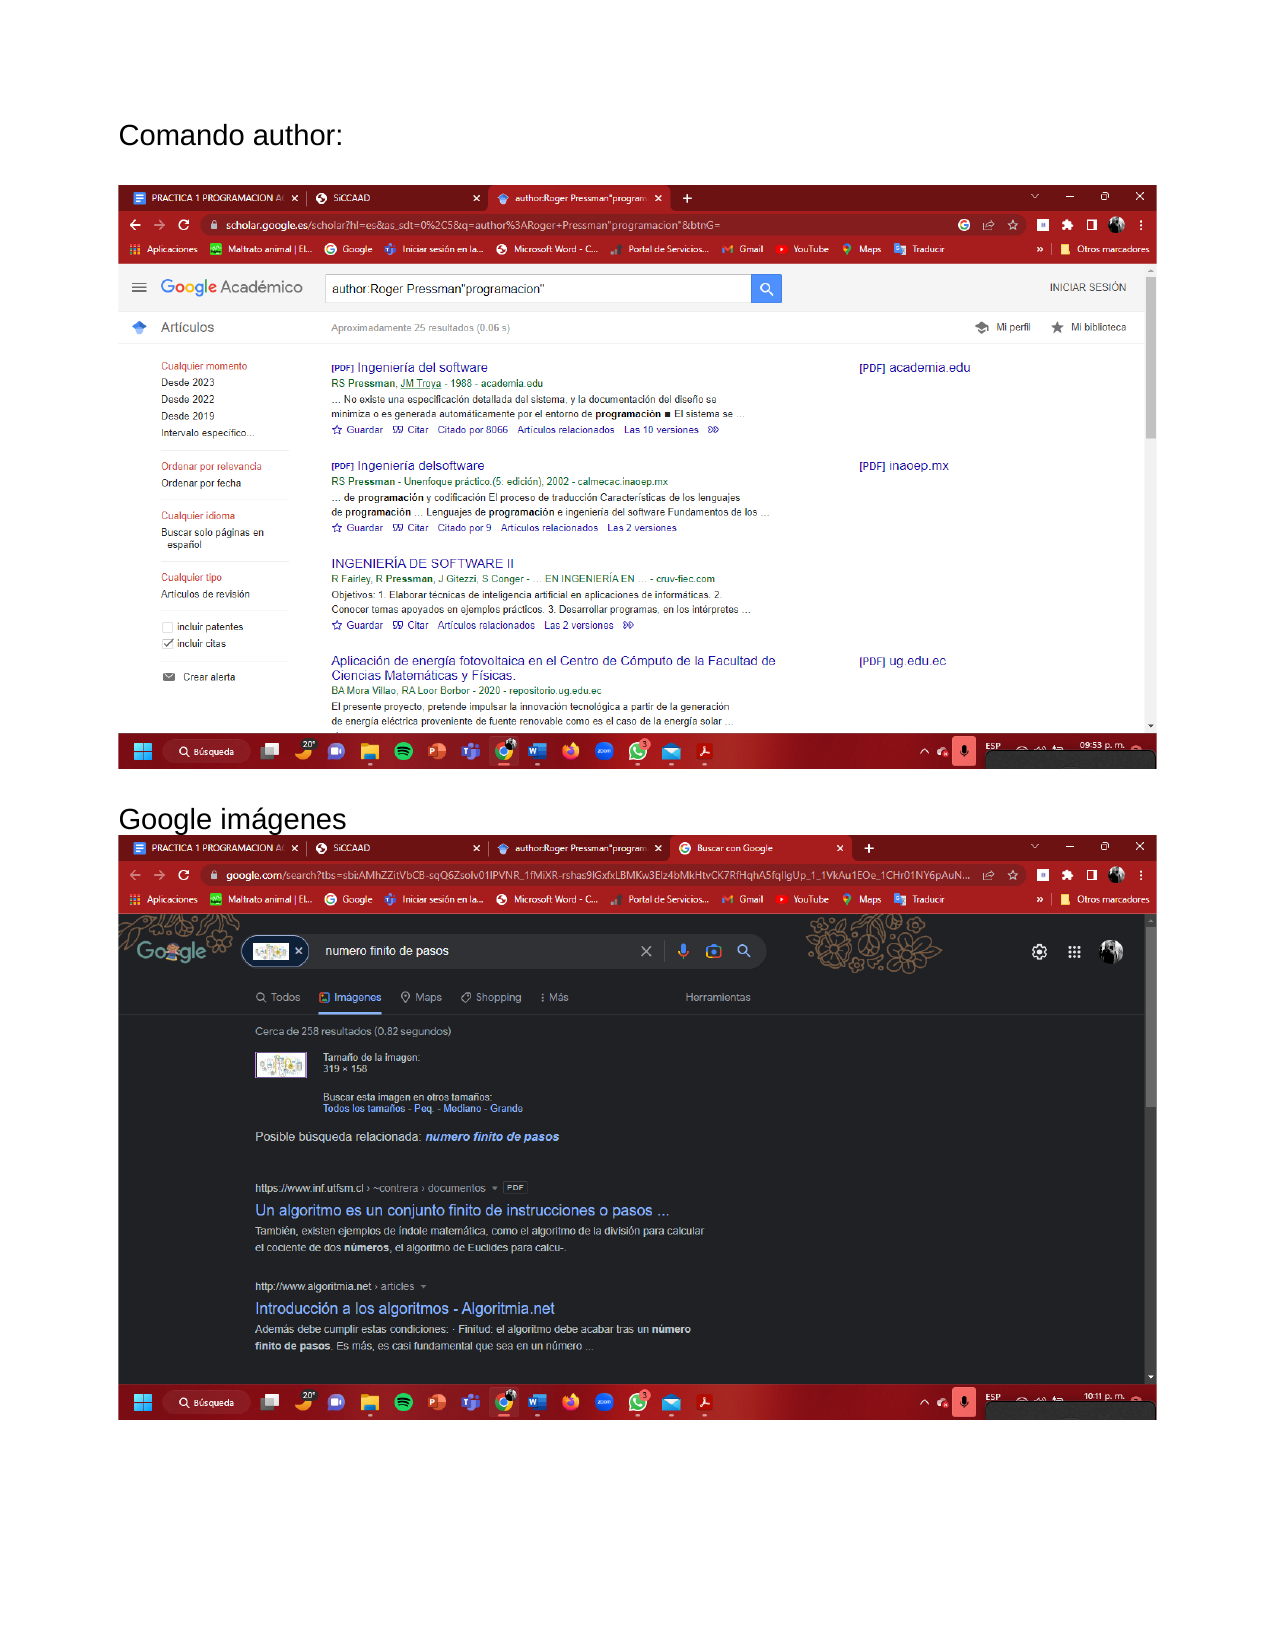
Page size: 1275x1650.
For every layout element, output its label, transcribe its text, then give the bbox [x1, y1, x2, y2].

picture [118, 835, 1157, 1420]
text Google imágenes [118, 802, 1157, 835]
text Comando author: [118, 118, 1157, 152]
picture [118, 185, 1157, 769]
